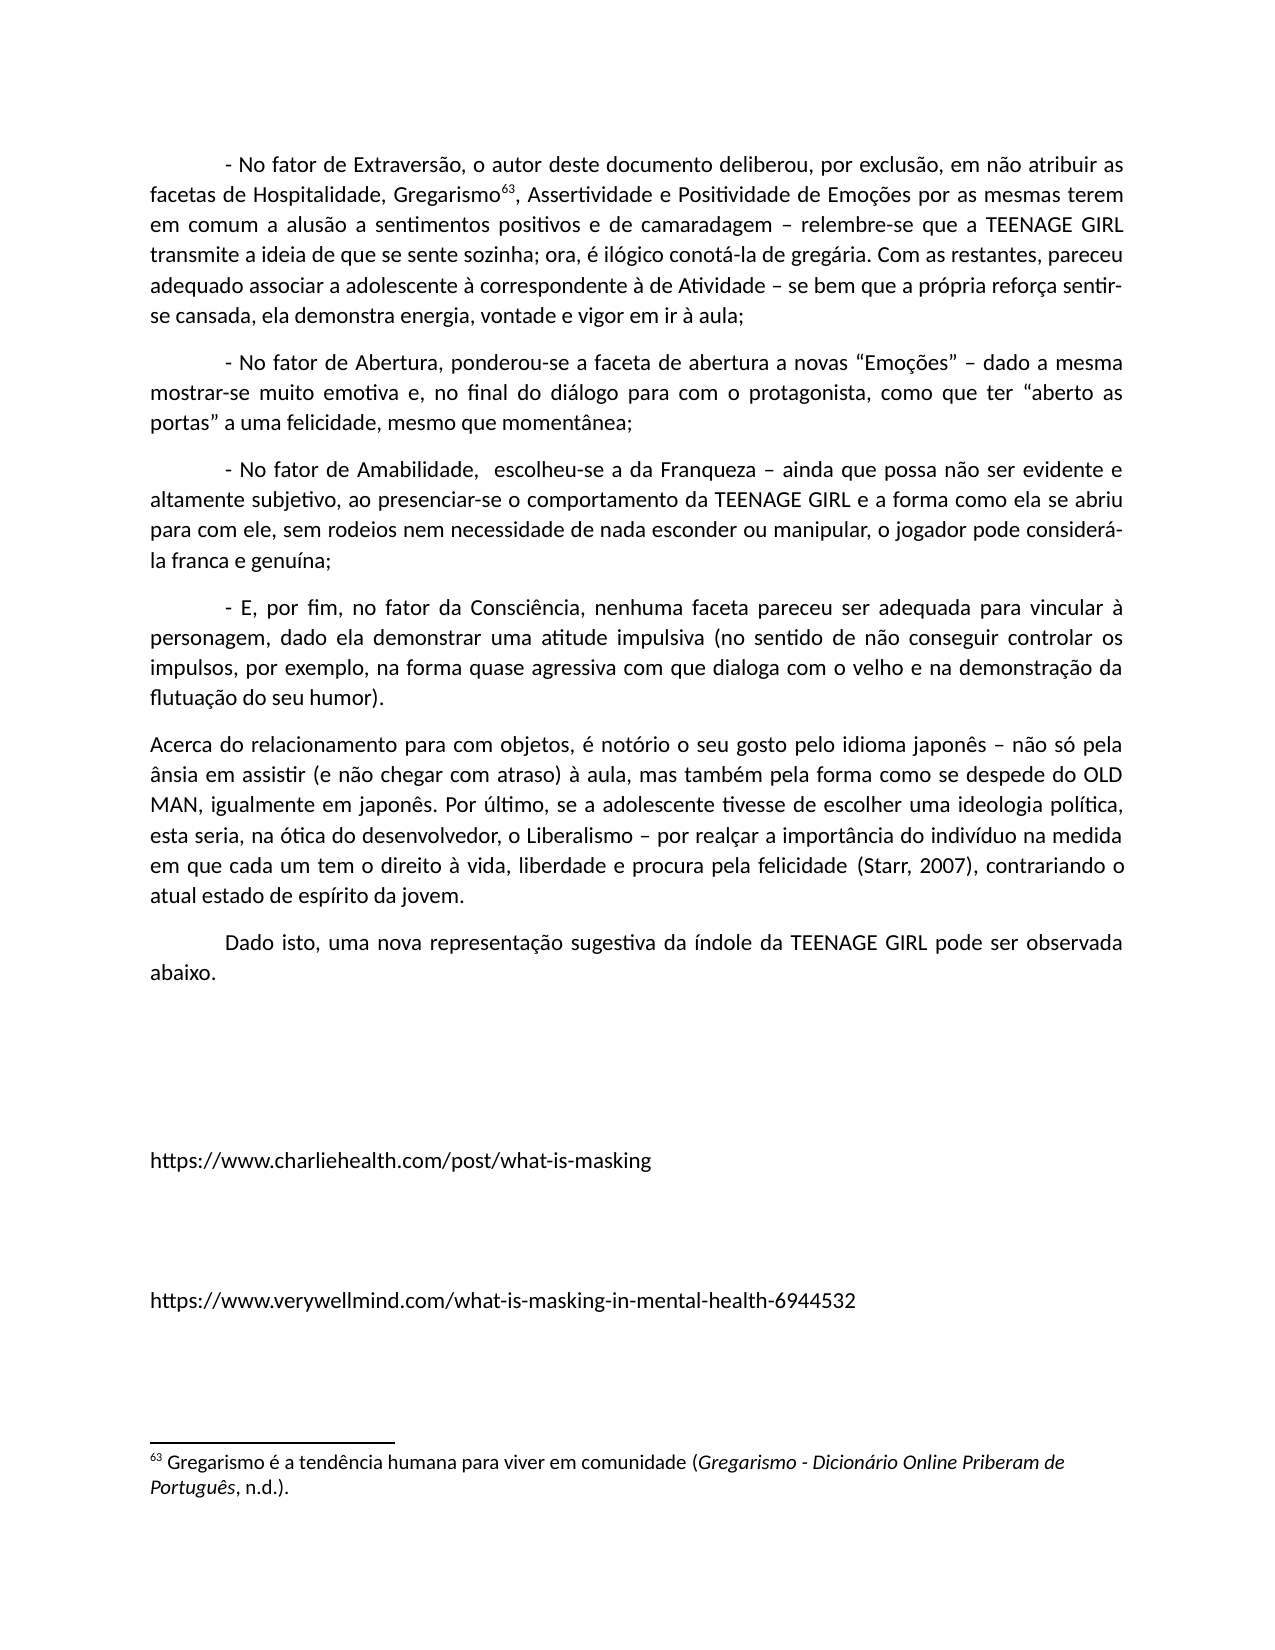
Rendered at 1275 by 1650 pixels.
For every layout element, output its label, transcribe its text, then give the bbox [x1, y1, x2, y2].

text - E, por fim, no fator da Consciência, nenhuma faceta pareceu ser adequada para vincular à personagem, dado ela demonstrar uma atitude impulsiva (no sentido de não conseguir controlar os impulsos, por exemplo, na forma quase agressiva com que dialoga com o velho e na demonstração da flutuação do seu humor). [150, 593, 1125, 711]
text - No fator de Extraversão, o autor deste documento deliberou, por exclusão, em não atribuir as facetas de Hospitalidade, Gregarismo, Assertividade e Positividade de Emoções por as mesmas terem em comum a alusão a sentimentos positivos e de camaradagem – relembre-se que a TEENAGE GIRL transmite a ideia de que se sente sozinha; ora, é ilógico conotá-la de gregária. Com as restantes, pareceu adequado associar a adolescente à correspondente à de Atividade – se bem que a própria reforça sentir-se cansada, ela demonstra energia, vontade e vigor em ir à aula; [150, 150, 1125, 329]
text - No fator de Amabilidade, escolheu-se a da Franqueza – ainda que possa não ser evidente e altamente subjetivo, ao presenciar-se o comportamento da TEENAGE GIRL e a forma como ela se abriu para com ele, sem rodeios nem necessidade de nada esconder ou manipular, o jogador pode considerá-la franca e genuína; [150, 455, 1125, 574]
text Acerca do relacionamento para com objetos, é notório o seu gosto pelo idioma japonês – não só pela ânsia em assistir (e não chegar com atraso) à aula, mas também pela forma como se despede do OLD MAN, igualmente em japonês. Por último, se a adolescente tivesse de escolher uma ideologia política, esta seria, na ótica do desenvolvedor, o Liberalismo – por realçar a importância do indivíduo na medida em que cada um tem o direito à vida, liberdade e procura pela felicidade (Starr, 2007), contrariando o atual estado de espírito da jovem. [150, 730, 1125, 909]
text https://www.verywellmind.com/what-is-masking-in-mental-health-6944532 [150, 1286, 1125, 1314]
text Dado isto, uma nova representação sugestiva da índole da TEENAGE GIRL pode ser observada abaixo. [150, 928, 1125, 986]
text https://www.charliehealth.com/post/what-is-masking [150, 1146, 1125, 1174]
text - No fator de Abertura, ponderou-se a faceta de abertura a novas “Emoções” – dado a mesma mostrar-se muito emotiva e, no final do diálogo para com o protagonista, como que ter “aberto as portas” a uma felicidade, mesmo que momentânea; [150, 348, 1125, 436]
